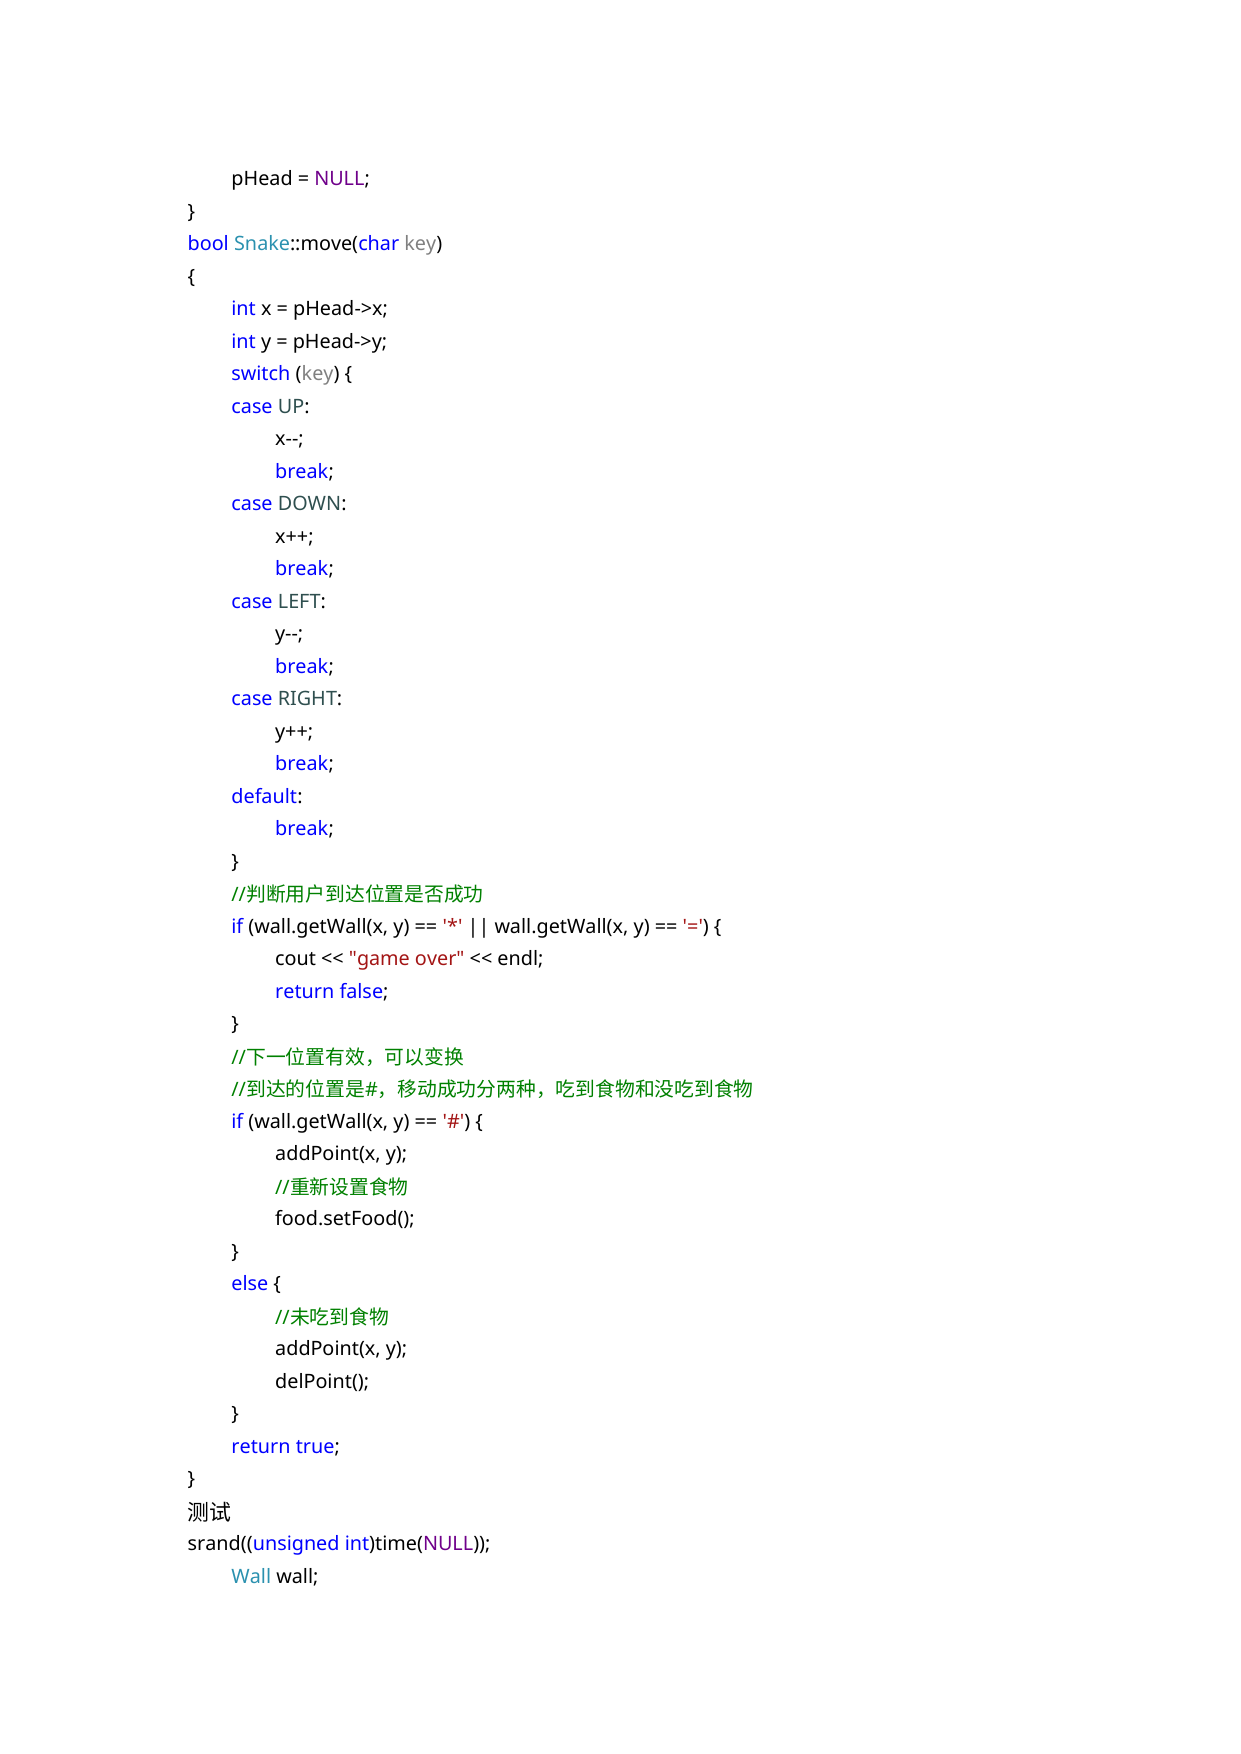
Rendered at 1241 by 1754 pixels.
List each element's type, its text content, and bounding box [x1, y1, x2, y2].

text bool Snake::move(char key) [187, 227, 1053, 259]
text srand((unsigned int)time(NULL)); [187, 1527, 1053, 1559]
text switch (key) { [187, 357, 1053, 389]
text addPoint(x, y); [187, 1332, 1053, 1364]
text if (wall.getWall(x, y) == '*' || wall.getWall(x, y) == '=') { [187, 909, 1053, 942]
text break; [187, 747, 1053, 779]
text int y = pHead->y; [187, 324, 1053, 357]
text break; [187, 649, 1053, 682]
text } [187, 1007, 1053, 1039]
text addPoint(x, y); [187, 1137, 1053, 1169]
text } [187, 194, 1053, 227]
text delPoint(); [187, 1364, 1053, 1397]
text 测试 [187, 1494, 1053, 1527]
text cout << "game over" << endl; [187, 942, 1053, 974]
text x--; [187, 422, 1053, 454]
text } [187, 1462, 1053, 1494]
text { [187, 259, 1053, 292]
text Wall wall; [187, 1559, 1053, 1592]
text break; [187, 454, 1053, 487]
text return false; [187, 974, 1053, 1007]
text return true; [187, 1429, 1053, 1462]
text //到达的位置是#，移动成功分两种，吃到食物和没吃到食物 [187, 1072, 1053, 1104]
text case RIGHT: [187, 682, 1053, 714]
text x++; [187, 519, 1053, 552]
text food.setFood(); [187, 1202, 1053, 1234]
text int x = pHead->x; [187, 292, 1053, 324]
text //判断用户到达位置是否成功 [187, 877, 1053, 909]
text case UP: [187, 389, 1053, 422]
text pHead = NULL; [187, 162, 1053, 194]
text //下一位置有效，可以变换 [187, 1039, 1053, 1072]
text case DOWN: [187, 487, 1053, 519]
text } [187, 844, 1053, 877]
text } [187, 1234, 1053, 1267]
text } [187, 1397, 1053, 1429]
text y--; [187, 617, 1053, 649]
text default: [187, 779, 1053, 812]
text //未吃到食物 [187, 1299, 1053, 1332]
text if (wall.getWall(x, y) == '#') { [187, 1104, 1053, 1137]
text else { [187, 1267, 1053, 1299]
text break; [187, 552, 1053, 584]
text //重新设置食物 [187, 1169, 1053, 1202]
text y++; [187, 714, 1053, 747]
text break; [187, 812, 1053, 844]
text case LEFT: [187, 584, 1053, 617]
